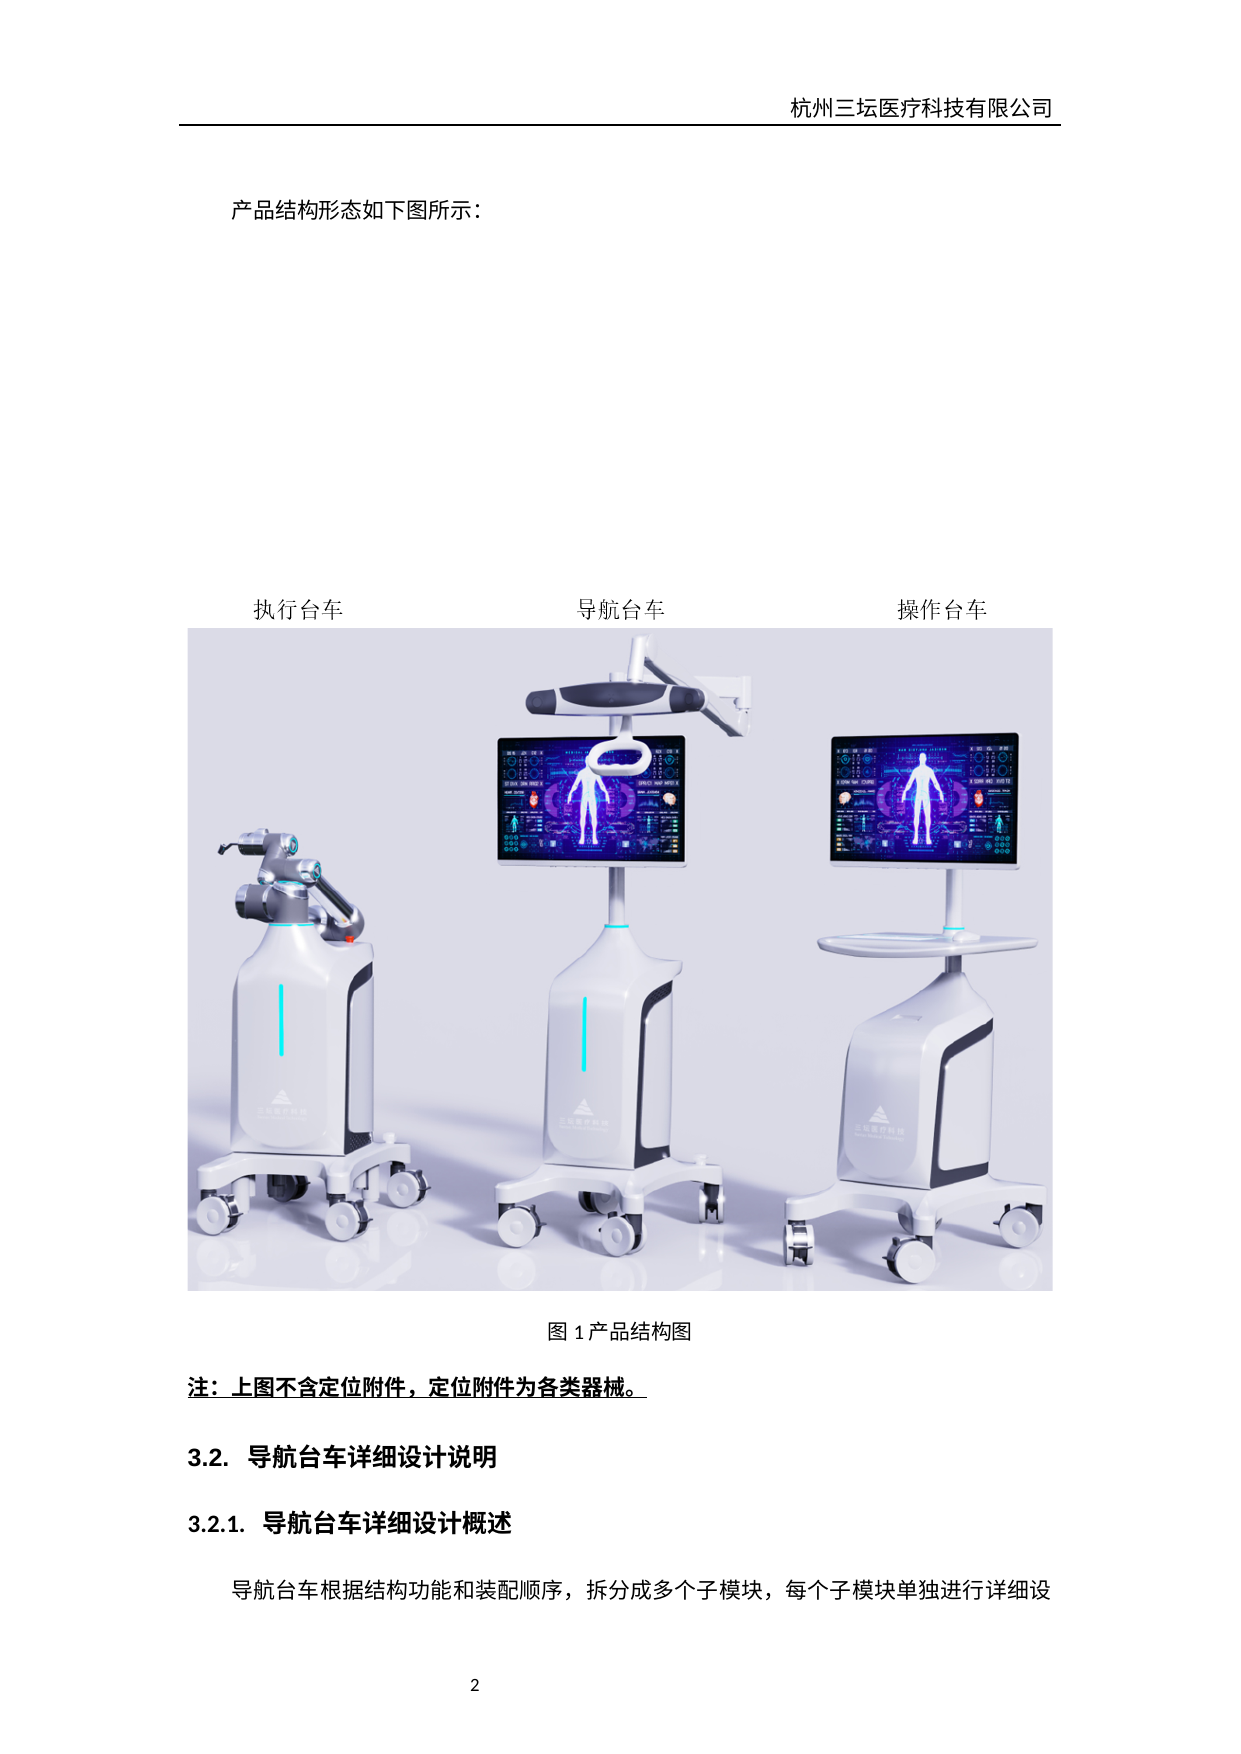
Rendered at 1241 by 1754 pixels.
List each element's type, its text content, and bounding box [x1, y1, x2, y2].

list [187, 1569, 1053, 1608]
subtitle 导航台车详细设计说明 [187, 1436, 1053, 1475]
picture [187, 591, 1053, 1291]
text 图 1 产品结构图 [187, 1311, 1053, 1350]
text 产品结构形态如下图所示： [187, 189, 1053, 591]
text 注：上图不含定位附件，定位附件为各类器械。 [187, 1366, 1053, 1405]
subtitle 导航台车详细设计概述 [187, 1502, 1053, 1542]
